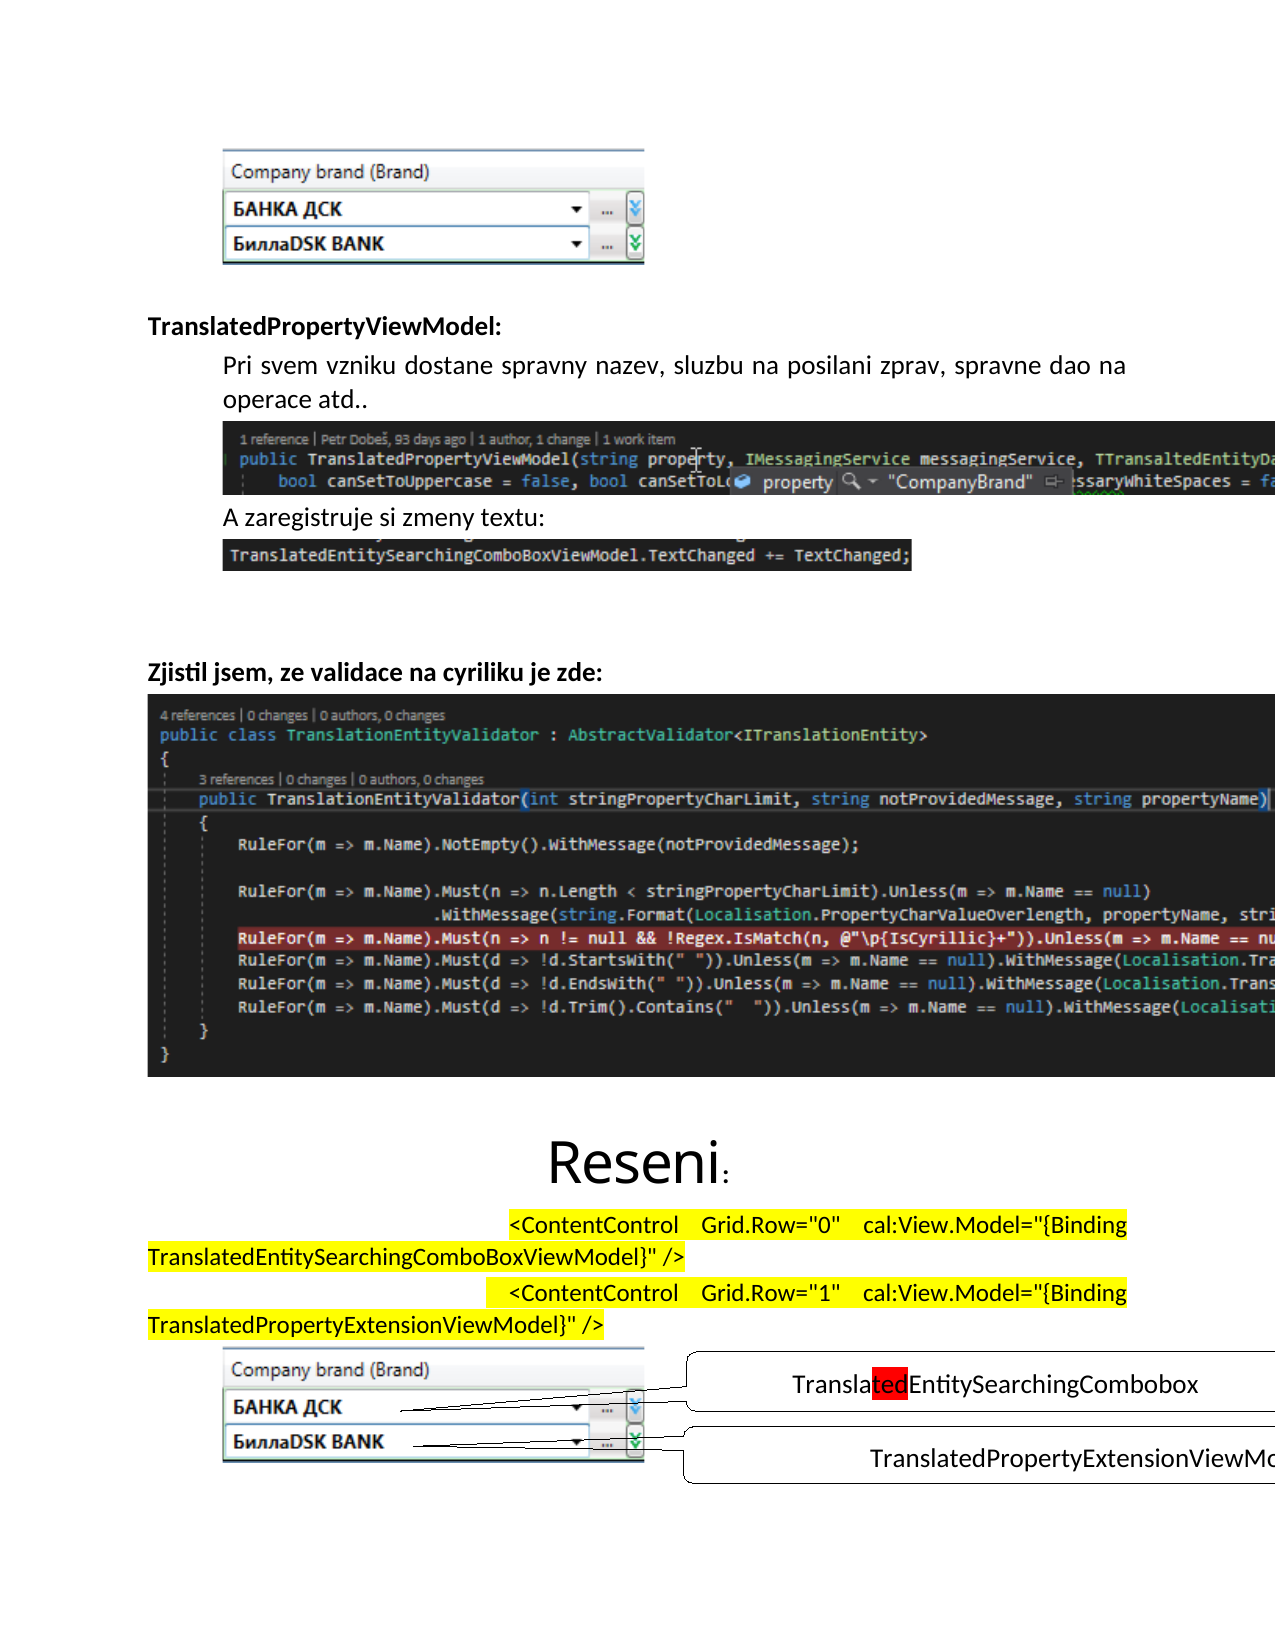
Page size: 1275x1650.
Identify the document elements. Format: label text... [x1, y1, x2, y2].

text TranslatedPropertyViewModel: [148, 309, 1127, 342]
picture [147, 694, 1275, 1077]
text Zjistil jsem, ze validace na cyriliku je zde: [148, 656, 1127, 688]
picture [222, 1345, 645, 1463]
text A zaregistruje si zmeny textu: [223, 501, 1127, 533]
text Pri svem vzniku dostane spravny nazev, sluzbu na posilani zprav, spravne dao na operace atd.. [223, 348, 1127, 416]
text <ContentControl Grid.Row="0" cal:View.Model="{Binding TranslatedEntitySearchingComboBoxViewModel}" /> [148, 1209, 1127, 1272]
text Reseni: [148, 1122, 1127, 1201]
text <ContentControl Grid.Row="1" cal:View.Model="{Binding TranslatedPropertyExtensionViewModel}" /> [148, 1277, 1127, 1340]
picture [222, 147, 645, 265]
picture [222, 539, 912, 571]
picture [222, 421, 1275, 495]
